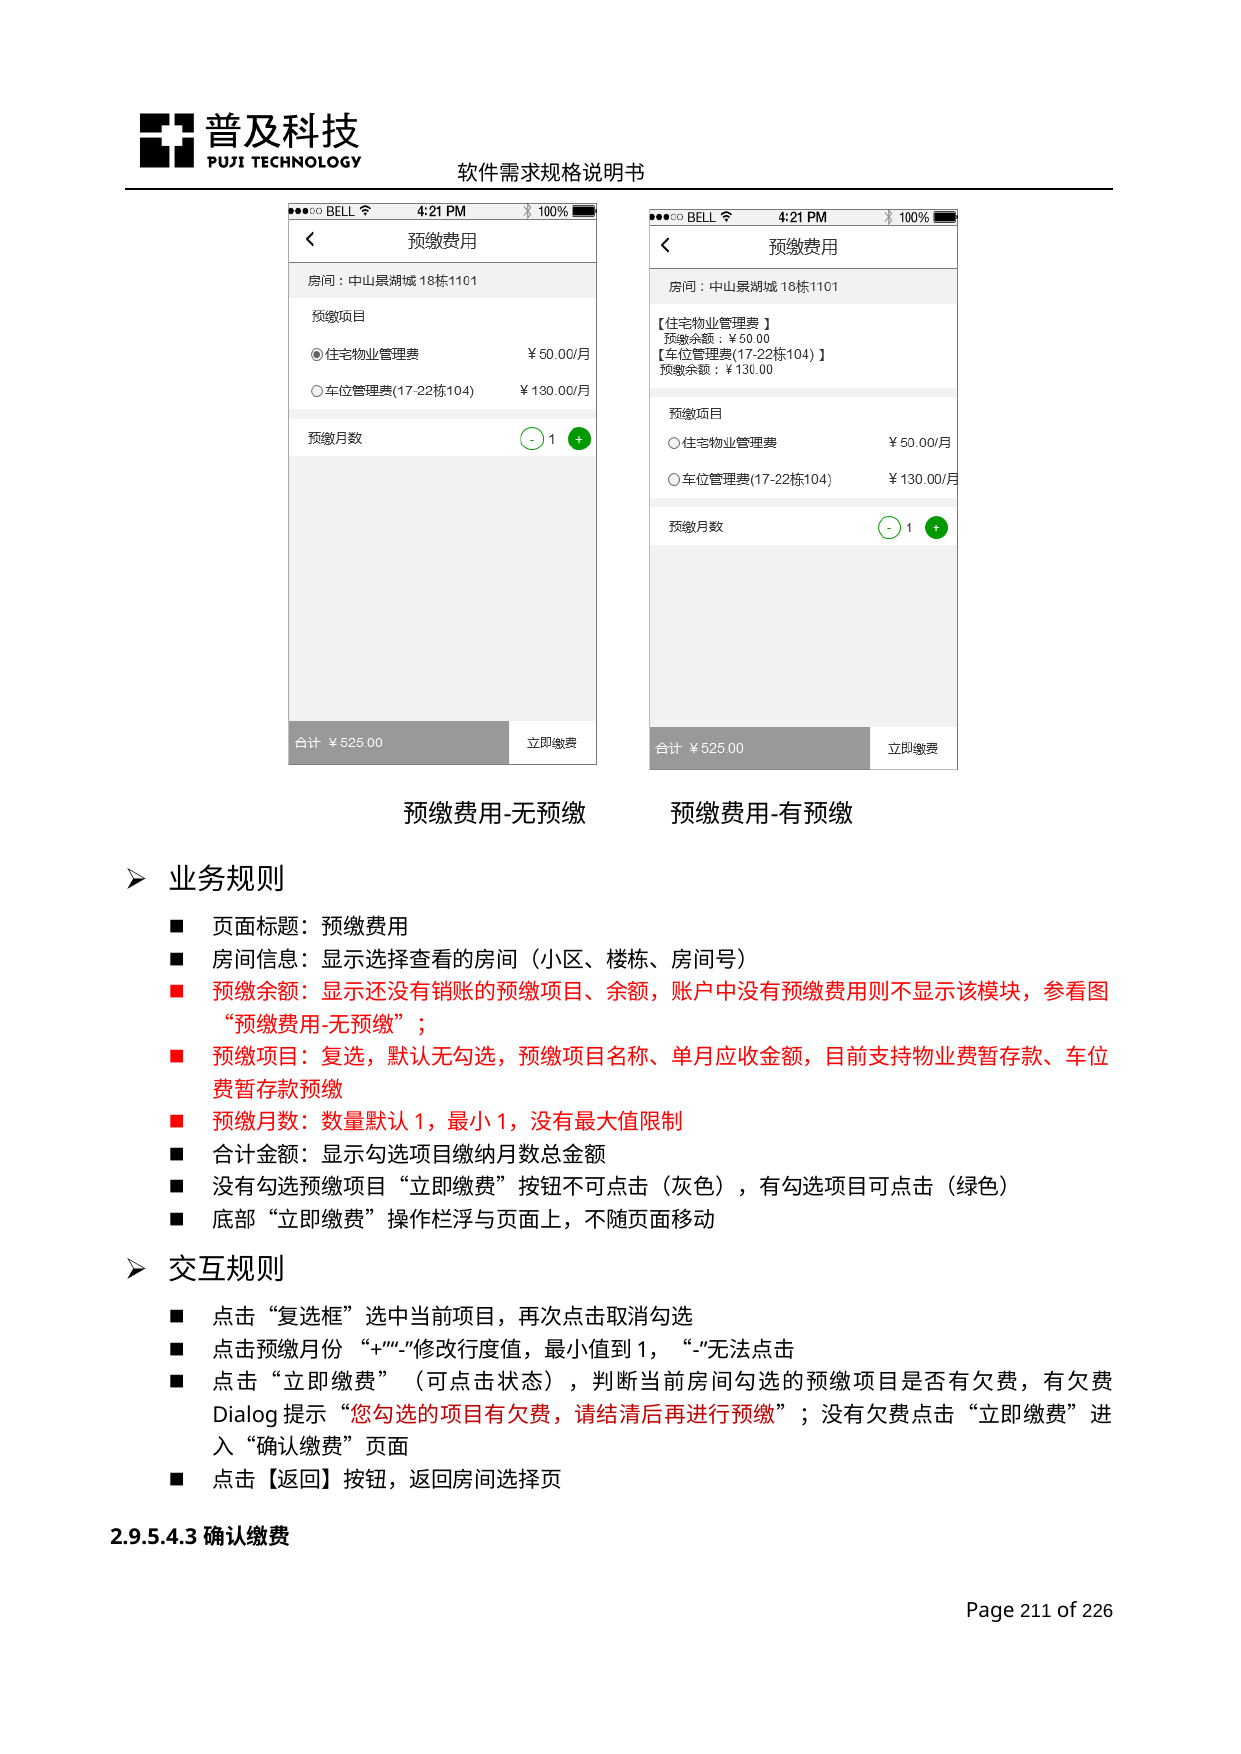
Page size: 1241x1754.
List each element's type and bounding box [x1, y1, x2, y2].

picture [124, 103, 365, 180]
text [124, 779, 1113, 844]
picture [288, 203, 960, 770]
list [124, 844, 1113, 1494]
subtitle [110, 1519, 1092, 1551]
